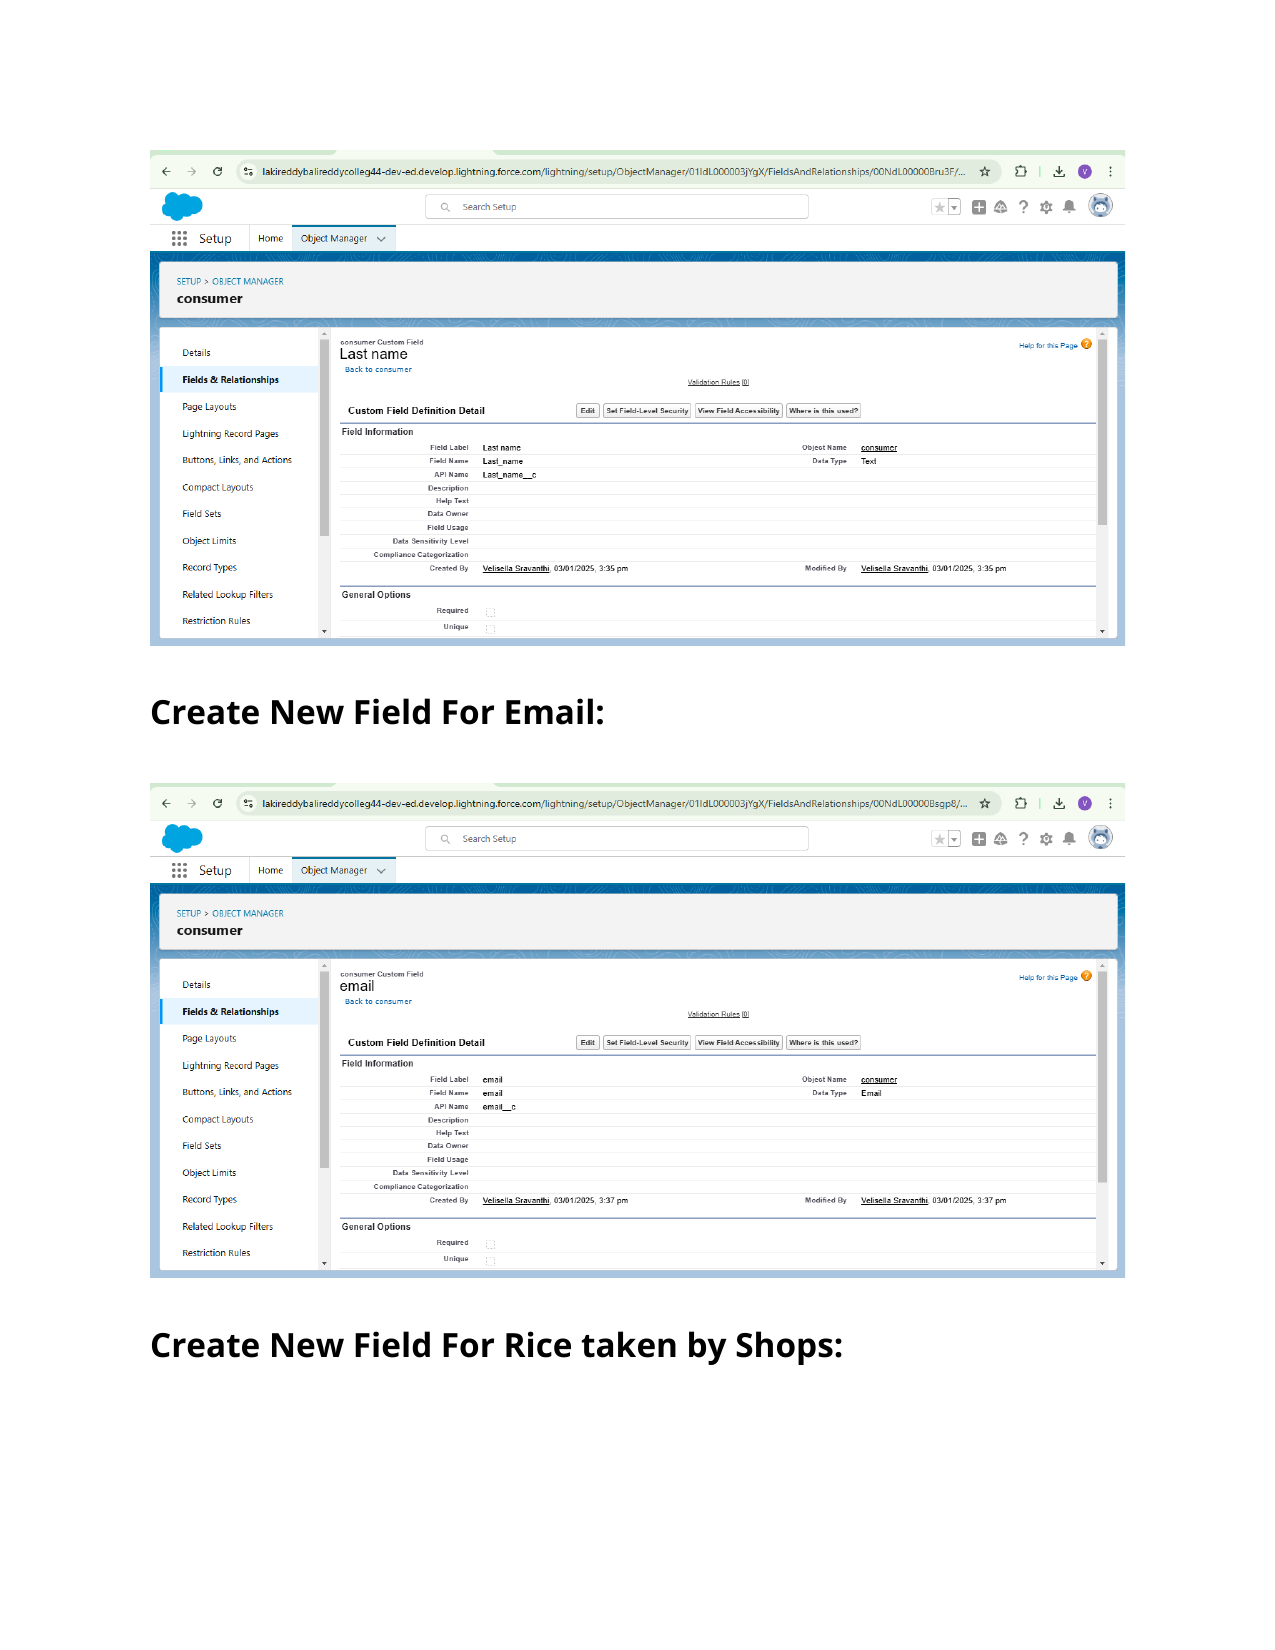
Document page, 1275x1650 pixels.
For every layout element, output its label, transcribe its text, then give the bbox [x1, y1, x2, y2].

text Create New Field For Rice taken by Shops: [150, 1321, 1125, 1367]
picture [150, 254, 1125, 646]
picture [150, 150, 1125, 250]
text Create New Field For Email: [150, 689, 1125, 734]
picture [150, 783, 1125, 882]
picture [150, 886, 1125, 1278]
